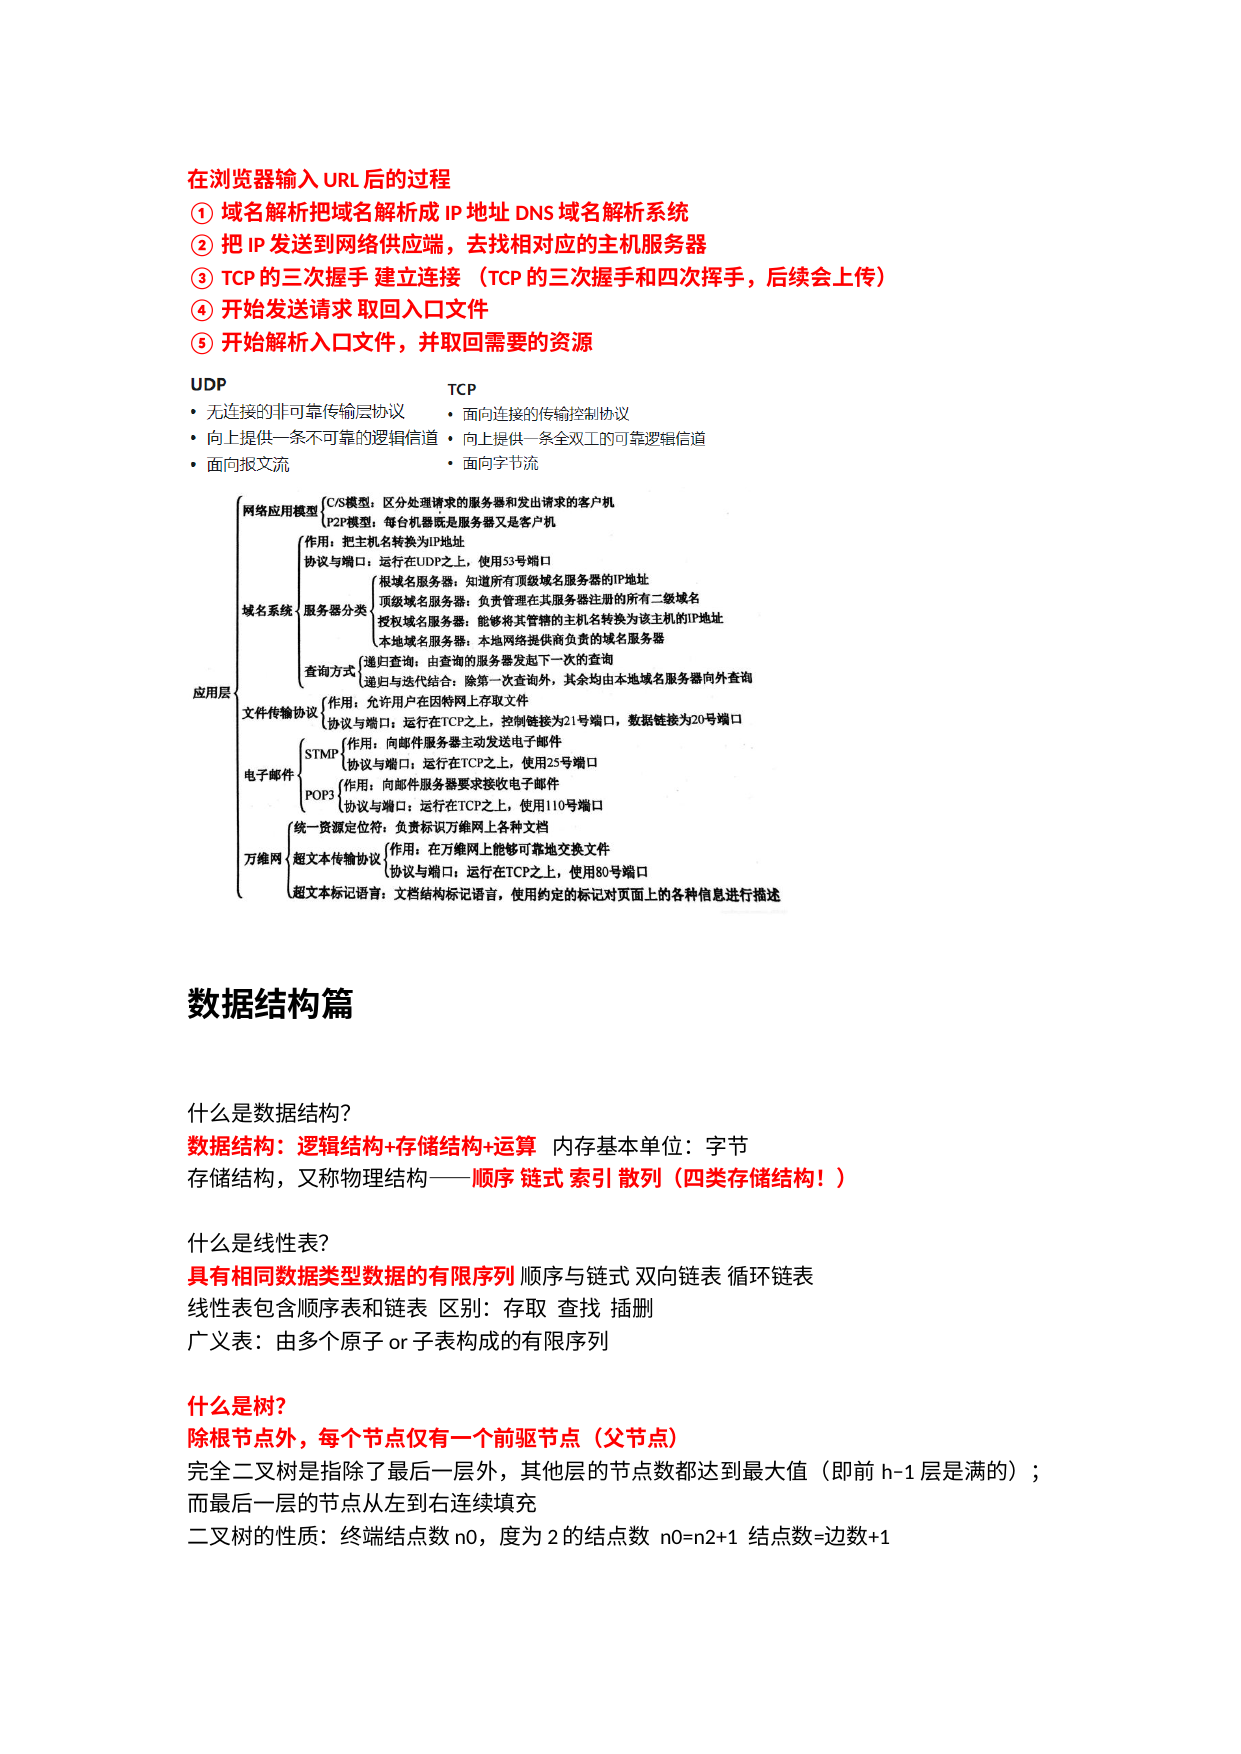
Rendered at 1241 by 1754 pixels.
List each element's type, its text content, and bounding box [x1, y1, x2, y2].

picture [187, 487, 789, 916]
subtitle 数据结构篇 [187, 969, 1053, 1034]
text ⑤ 开始解析入口文件，并取回需要的资源 [187, 324, 1053, 357]
text 除根节点外，每个节点仅有一个前驱节点（父节点） [187, 1421, 1053, 1453]
text ④ 开始发送请求 取回入口文件 [187, 292, 1053, 324]
text ② 把IP发送到网络供应端，去找相对应的主机服务器 [187, 227, 1053, 259]
text 什么是线性表？ [187, 1226, 1053, 1258]
text 在浏览器输入URL后的过程 [187, 162, 1053, 194]
text ③ TCP的三次握手 建立连接 （TCP的三次握手和四次挥手，后续会上传） [187, 259, 1053, 292]
text 什么是数据结构？ [187, 1096, 1053, 1128]
text 完全二叉树是指除了最后一层外，其他层的节点数都达到最大值（即前 h−1 层是满的）；而最后一层的节点从左到右连续填充​​ [187, 1453, 1053, 1518]
text 数据结构：逻辑结构+存储结构+运算 内存基本单位：字节 [187, 1128, 1053, 1161]
text 存储结构，又称物理结构——顺序 链式 索引 散列（四类存储结构！） [187, 1161, 1053, 1193]
text 线性表包含顺序表和链表 区别：存取 查找 插删 [187, 1291, 1053, 1323]
text ① 域名解析把域名解析成IP地址 DNS域名解析系统 [187, 194, 1053, 227]
picture [187, 367, 711, 477]
text 广义表：由多个原子or子表构成的有限序列 [187, 1323, 1053, 1356]
text 具有相同数据类型数据的有限序列 顺序与链式 双向链表 循环链表 [187, 1258, 1053, 1291]
text 二叉树的性质：终端结点数n0，度为2的结点数 n0=n2+1 结点数=边数+1 [187, 1518, 1053, 1551]
text 什么是树？ [187, 1388, 1053, 1421]
